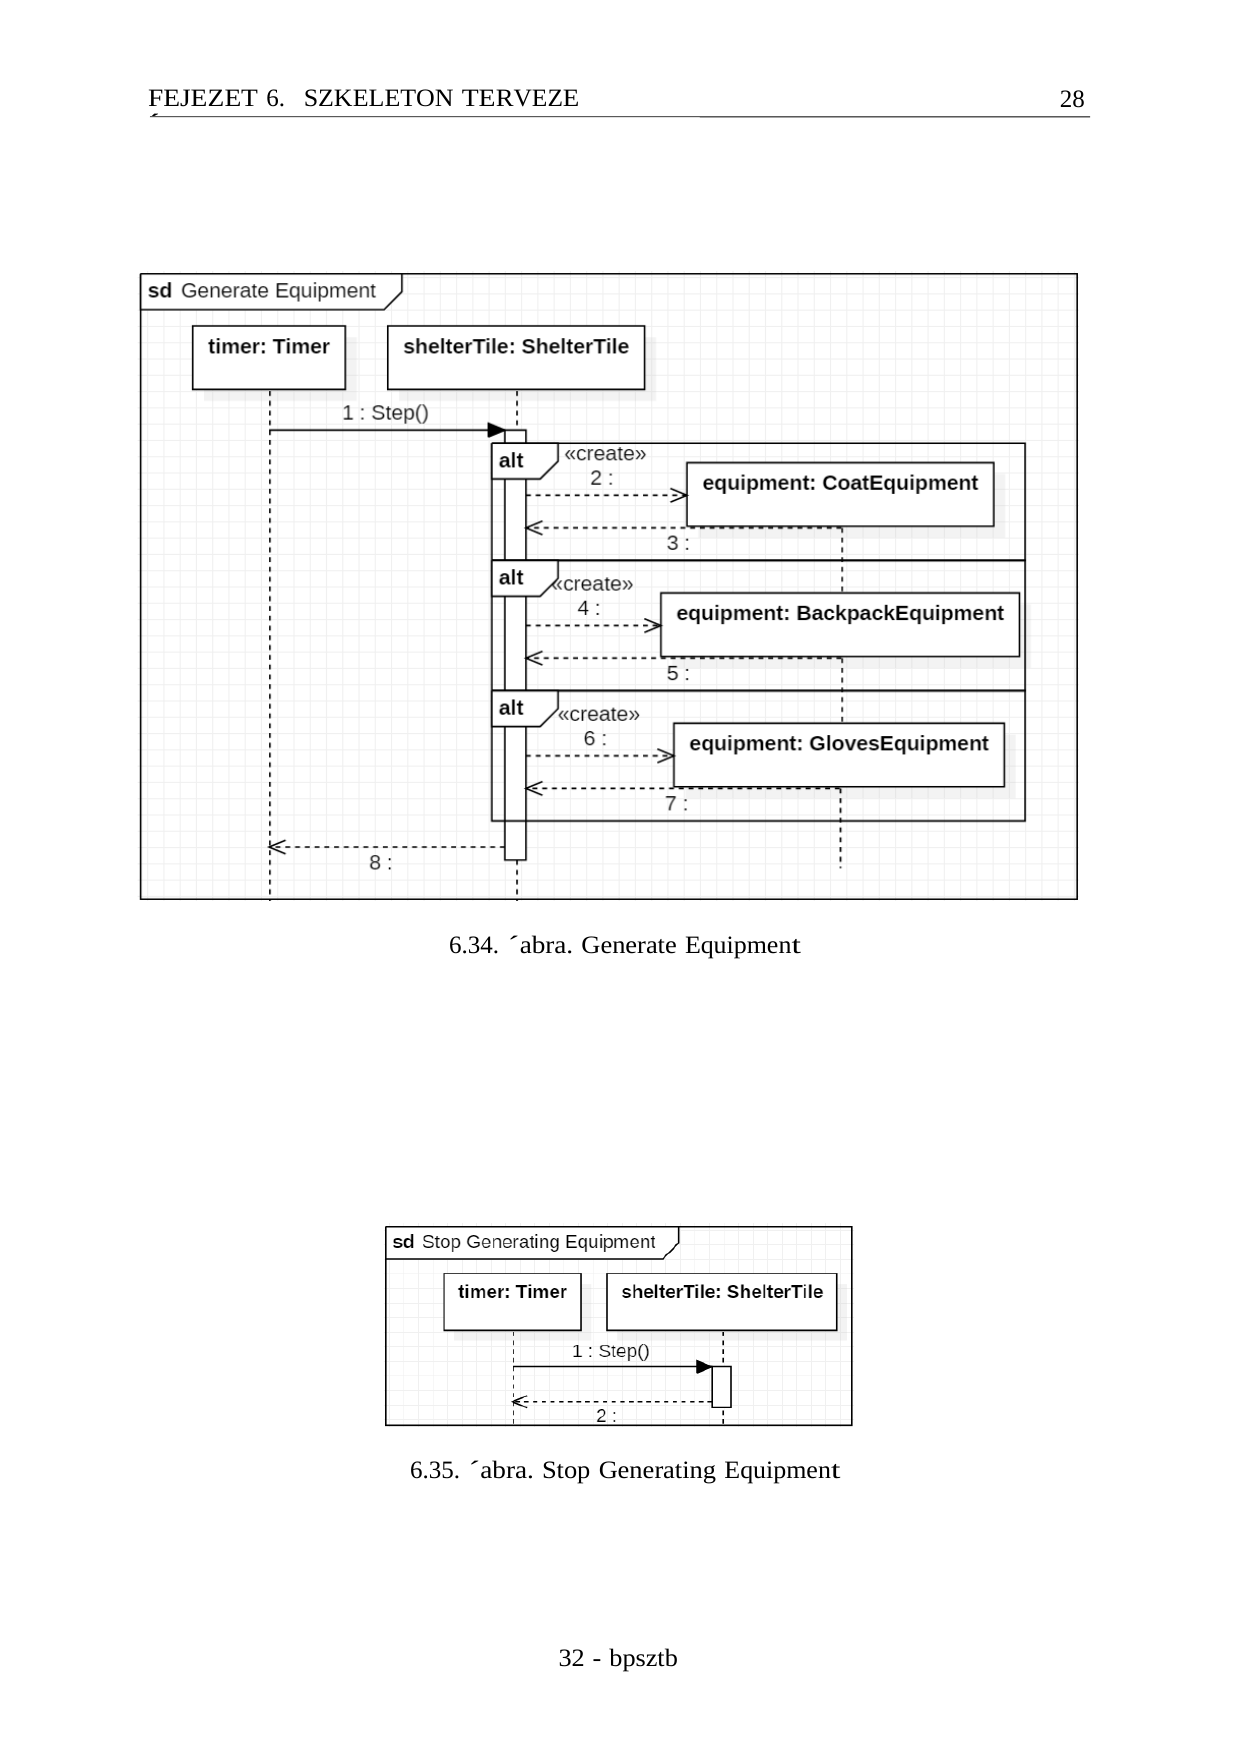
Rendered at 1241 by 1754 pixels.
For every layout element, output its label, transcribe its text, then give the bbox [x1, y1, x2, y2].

picture [383, 1223, 855, 1427]
list ´abra. Generate Equipment [449, 930, 1123, 959]
picture [137, 271, 1079, 901]
list ´abra. Stop Generating Equipment [410, 1455, 1123, 1484]
